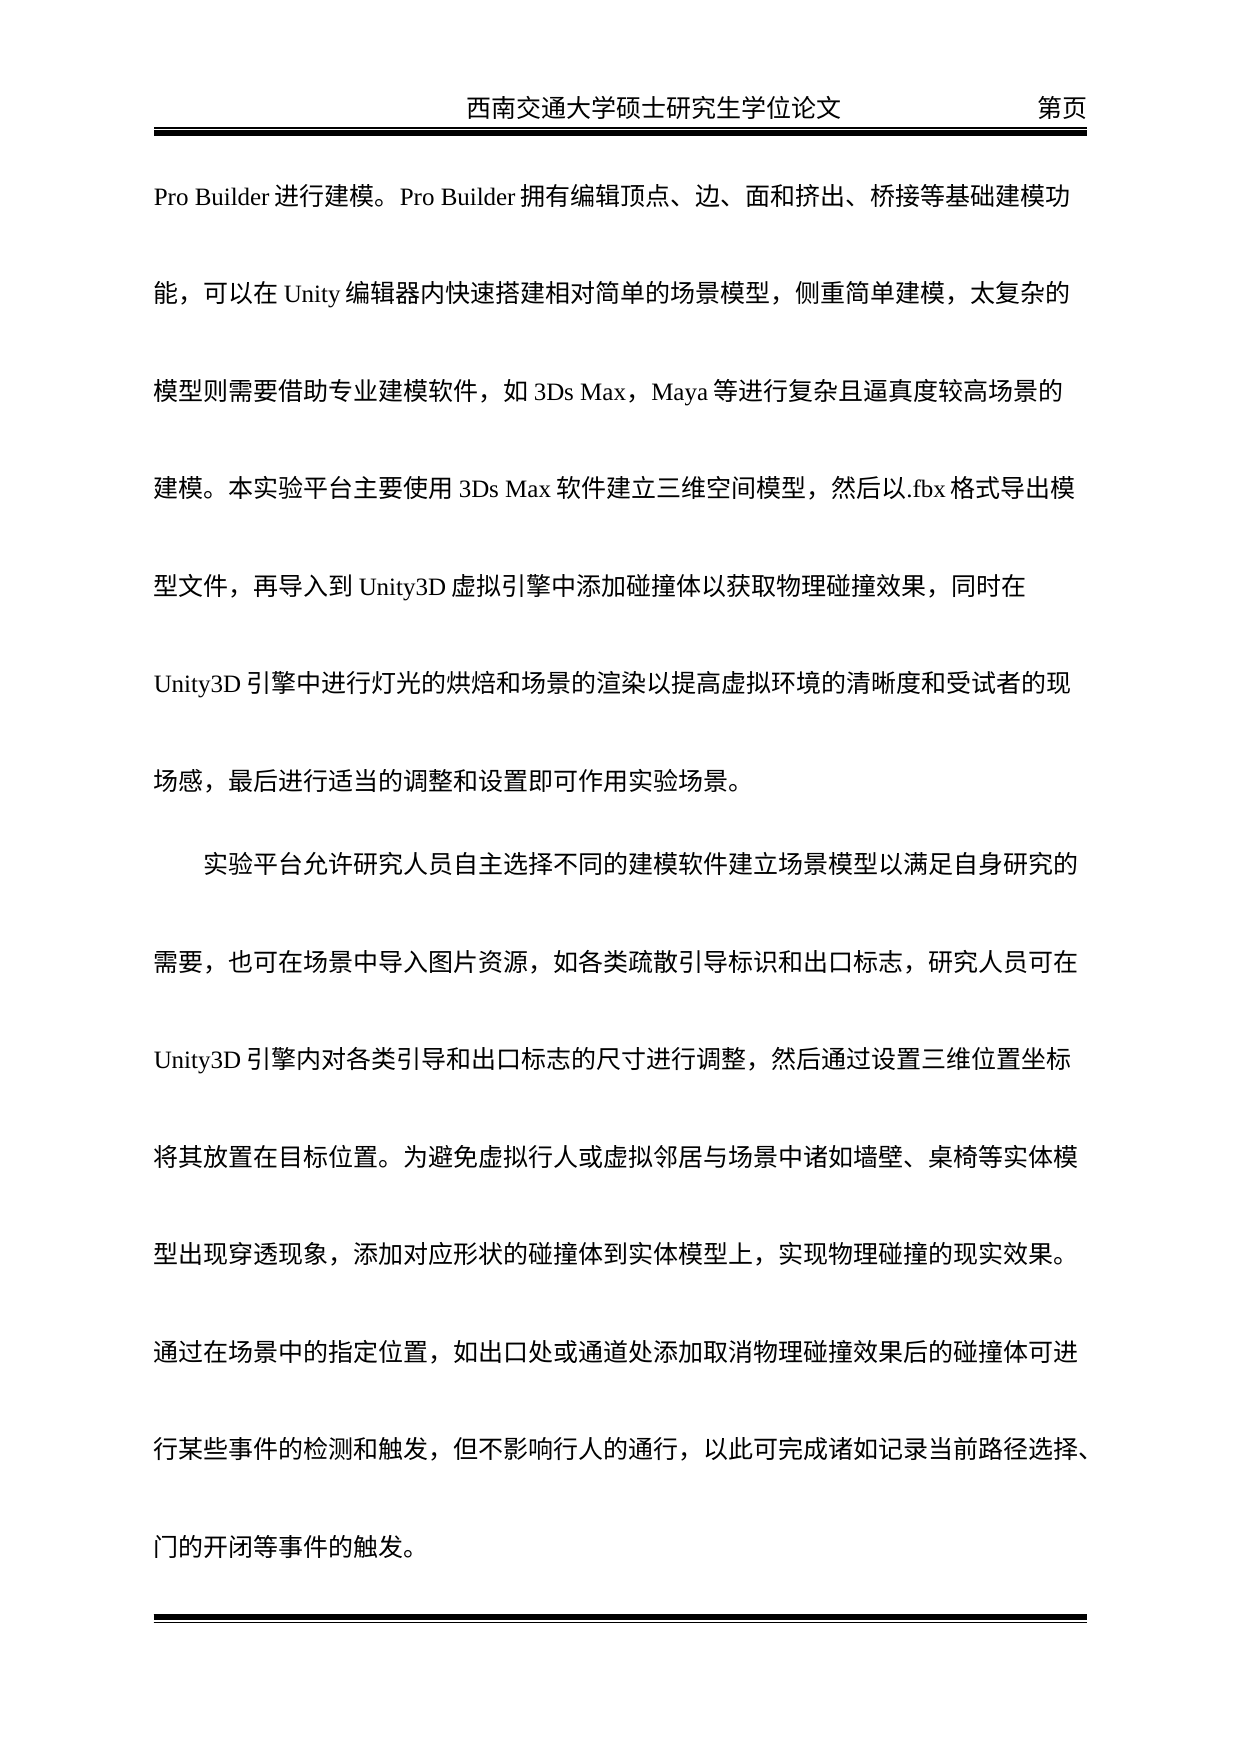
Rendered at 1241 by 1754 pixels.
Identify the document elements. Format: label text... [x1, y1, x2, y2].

text 实验平台允许研究人员自主选择不同的建模软件建立场景模型以满足自身研究的需要，也可在场景中导入图片资源，如各类疏散引导标识和出口标志，研究人员可在Unity3D引擎内对各类引导和出口标志的尺寸进行调整，然后通过设置三维位置坐标将其放置在目标位置。为避免虚拟行人或虚拟邻居与场景中诸如墙壁、桌椅等实体模型出现穿透现象，添加对应形状的碰撞体到实体模型上，实现物理碰撞的现实效果。通过在场景中的指定位置，如出口处或通道处添加取消物理碰撞效果后的碰撞体可进行某些事件的检测和触发，但不影响行人的通行，以此可完成诸如记录当前路径选择、门的开闭等事件的触发。 [153, 830, 1087, 1578]
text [153, 162, 1087, 812]
